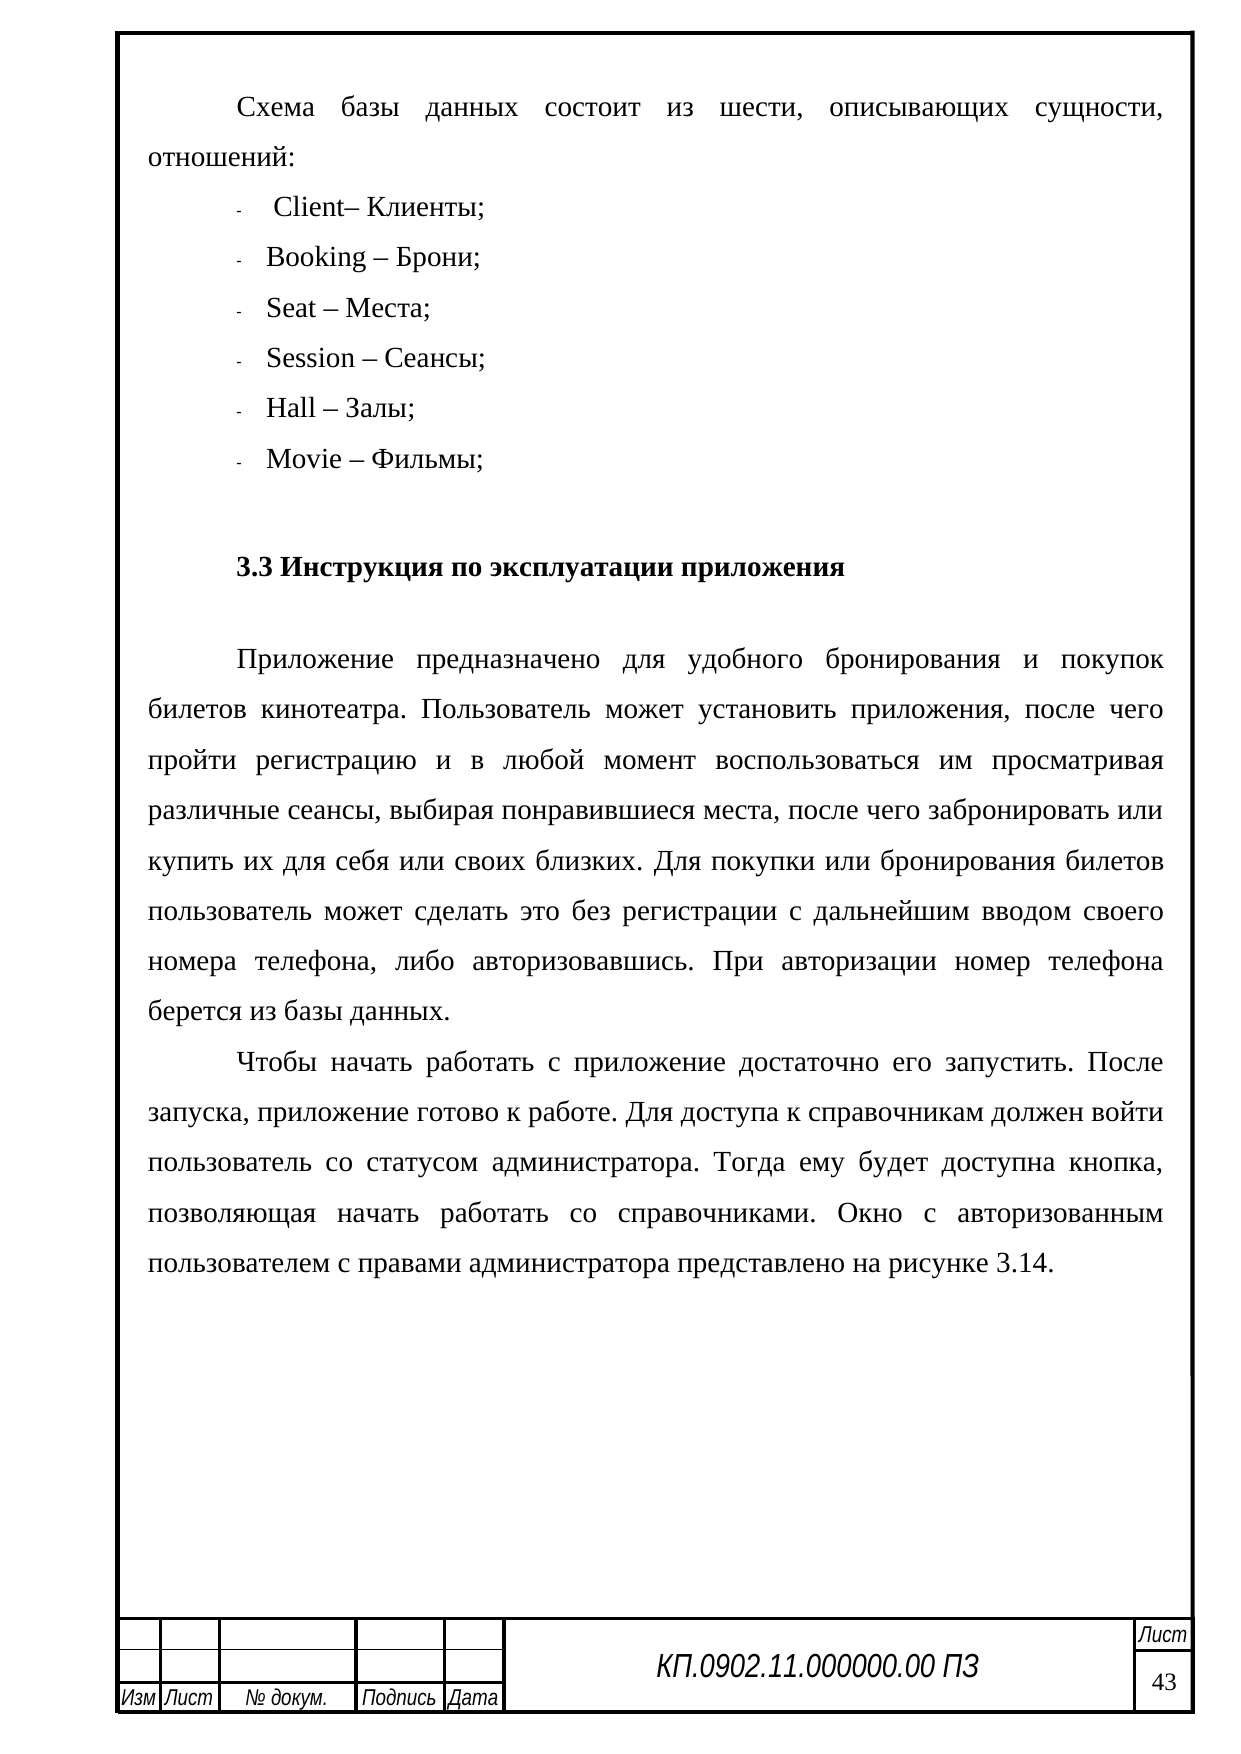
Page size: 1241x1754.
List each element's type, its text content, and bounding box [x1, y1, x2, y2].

text 3.3 Инструкция по эксплуатации приложения [236, 549, 1164, 583]
text Схема базы данных состоит из шести, описывающих сущности, отношений: [148, 89, 1164, 172]
list Client– Клиенты; [148, 189, 1164, 223]
text Приложение предназначено для удобного бронирования и покупок билетов кинотеатра. Пользователь может установить приложения, после чего пройти регистрацию и в любой момент воспользоваться им просматривая различные сеансы, выбирая понравившиеся места, после чего забронировать или купить их для себя или своих близких. Для покупки или бронирования билетов пользователь может сделать это без регистрации с дальнейшим вводом своего номера телефона, либо авторизовавшись. При авторизации номер телефона берется из базы данных. [148, 641, 1164, 1027]
list Seat – Места; [148, 290, 1164, 323]
list Booking – Брони; [148, 239, 1164, 273]
list Hall – Залы; [148, 391, 1164, 424]
text Чтобы начать работать с приложение достаточно его запустить. После запуска, приложение готово к работе. Для доступа к справочникам должен войти пользователь со статусом администратора. Тогда ему будет доступна кнопка, позволяющая начать работать со справочниками. Окно с авторизованным пользователем с правами администратора представлено на рисунке 3.14. [148, 1044, 1164, 1279]
list Movie – Фильмы; [148, 441, 1164, 474]
list Session – Сеансы; [148, 340, 1164, 374]
